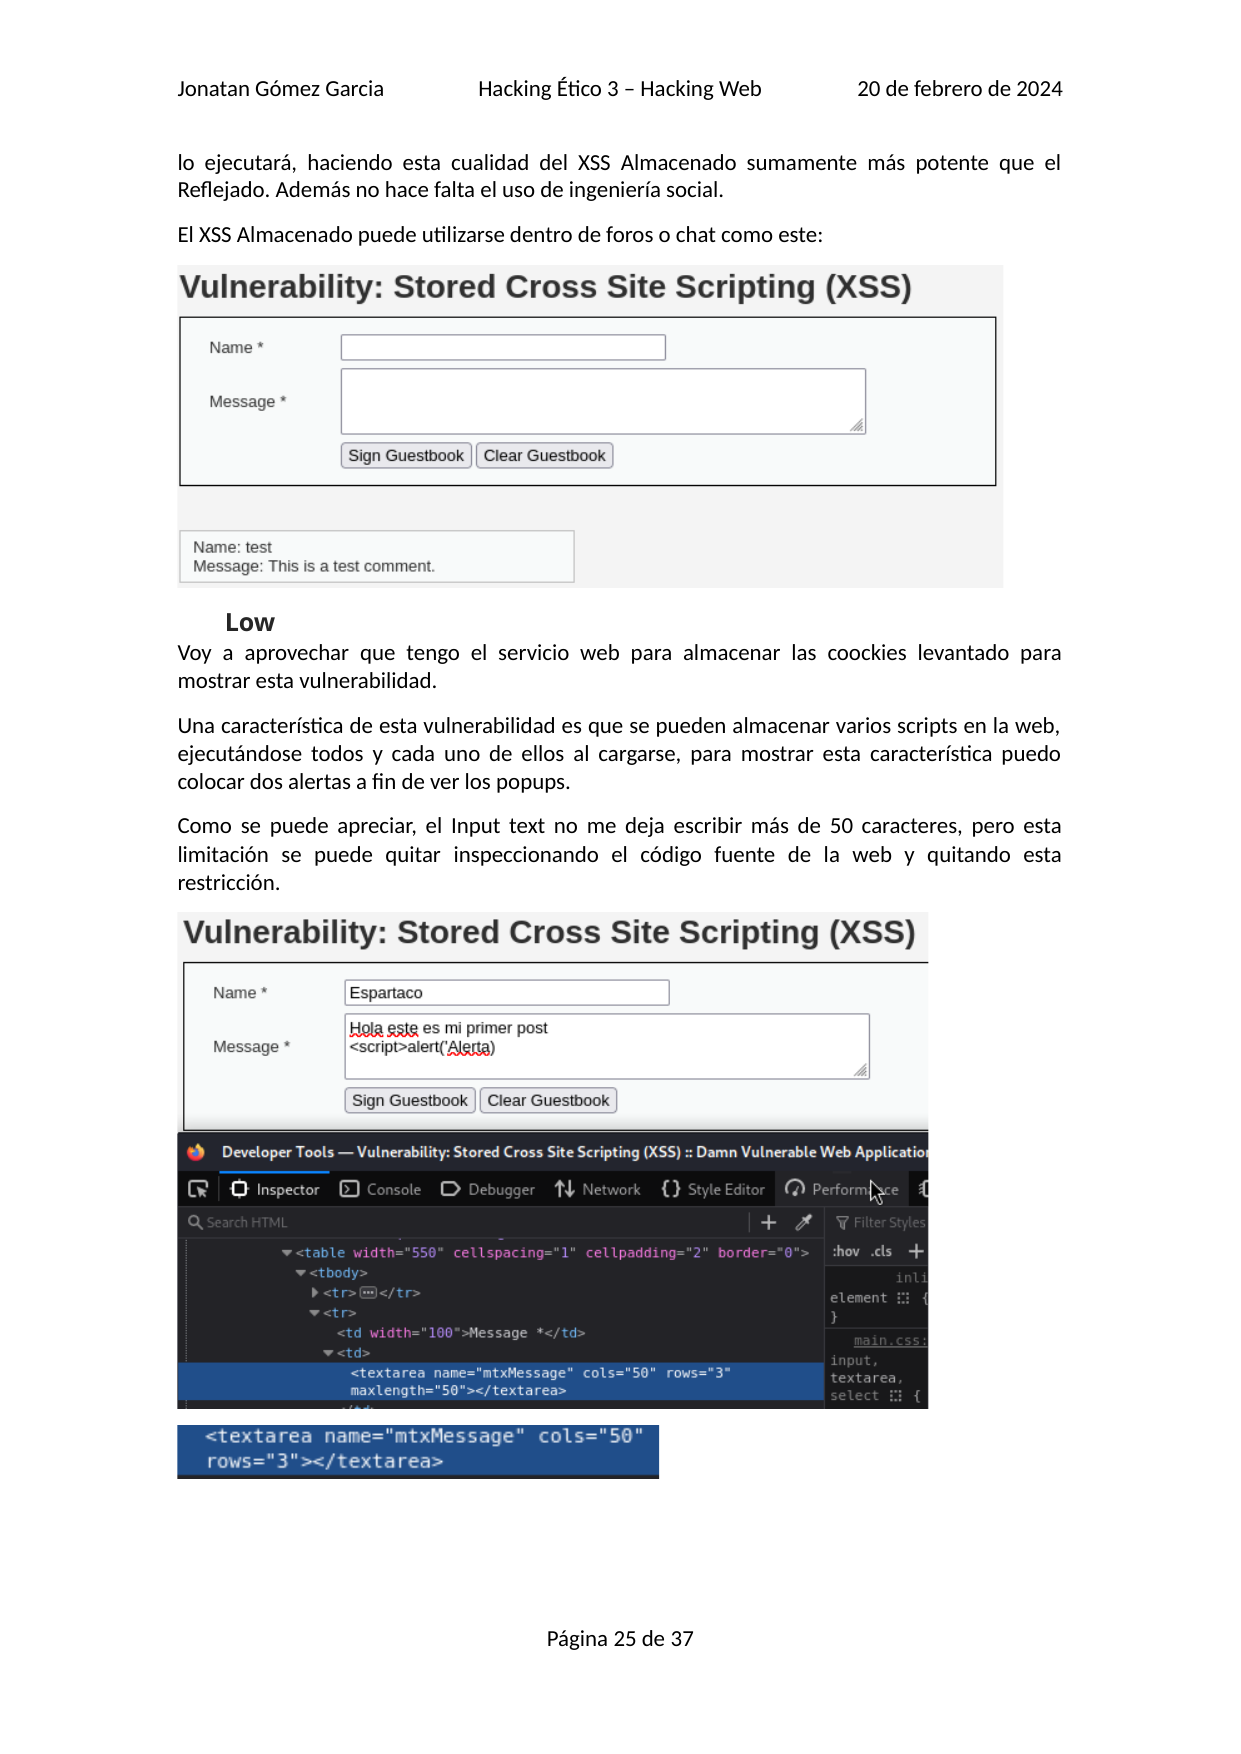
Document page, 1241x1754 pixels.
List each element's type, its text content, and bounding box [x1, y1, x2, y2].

picture [177, 265, 1004, 588]
picture [177, 912, 929, 1409]
text El XSS Almacenado puede utilizarse dentro de foros o chat como este: [177, 220, 1063, 248]
subtitle Low [224, 604, 1063, 638]
picture [177, 1425, 660, 1479]
text Como se puede apreciar, el Input text no me deja escribir más de 50 caracteres, pero esta limitación se puede quitar inspeccionando el código fuente de la web y quitando esta restricción. [177, 812, 1063, 896]
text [177, 148, 1063, 204]
text Una característica de esta vulnerabilidad es que se pueden almacenar varios scripts en la web, ejecutándose todos y cada uno de ellos al cargarse, para mostrar esta característica puedo colocar dos alertas a fin de ver los popups. [177, 711, 1063, 795]
text Voy a aprovechar que tengo el servicio web para almacenar las coockies levantado para mostrar esta vulnerabilidad. [177, 638, 1063, 694]
